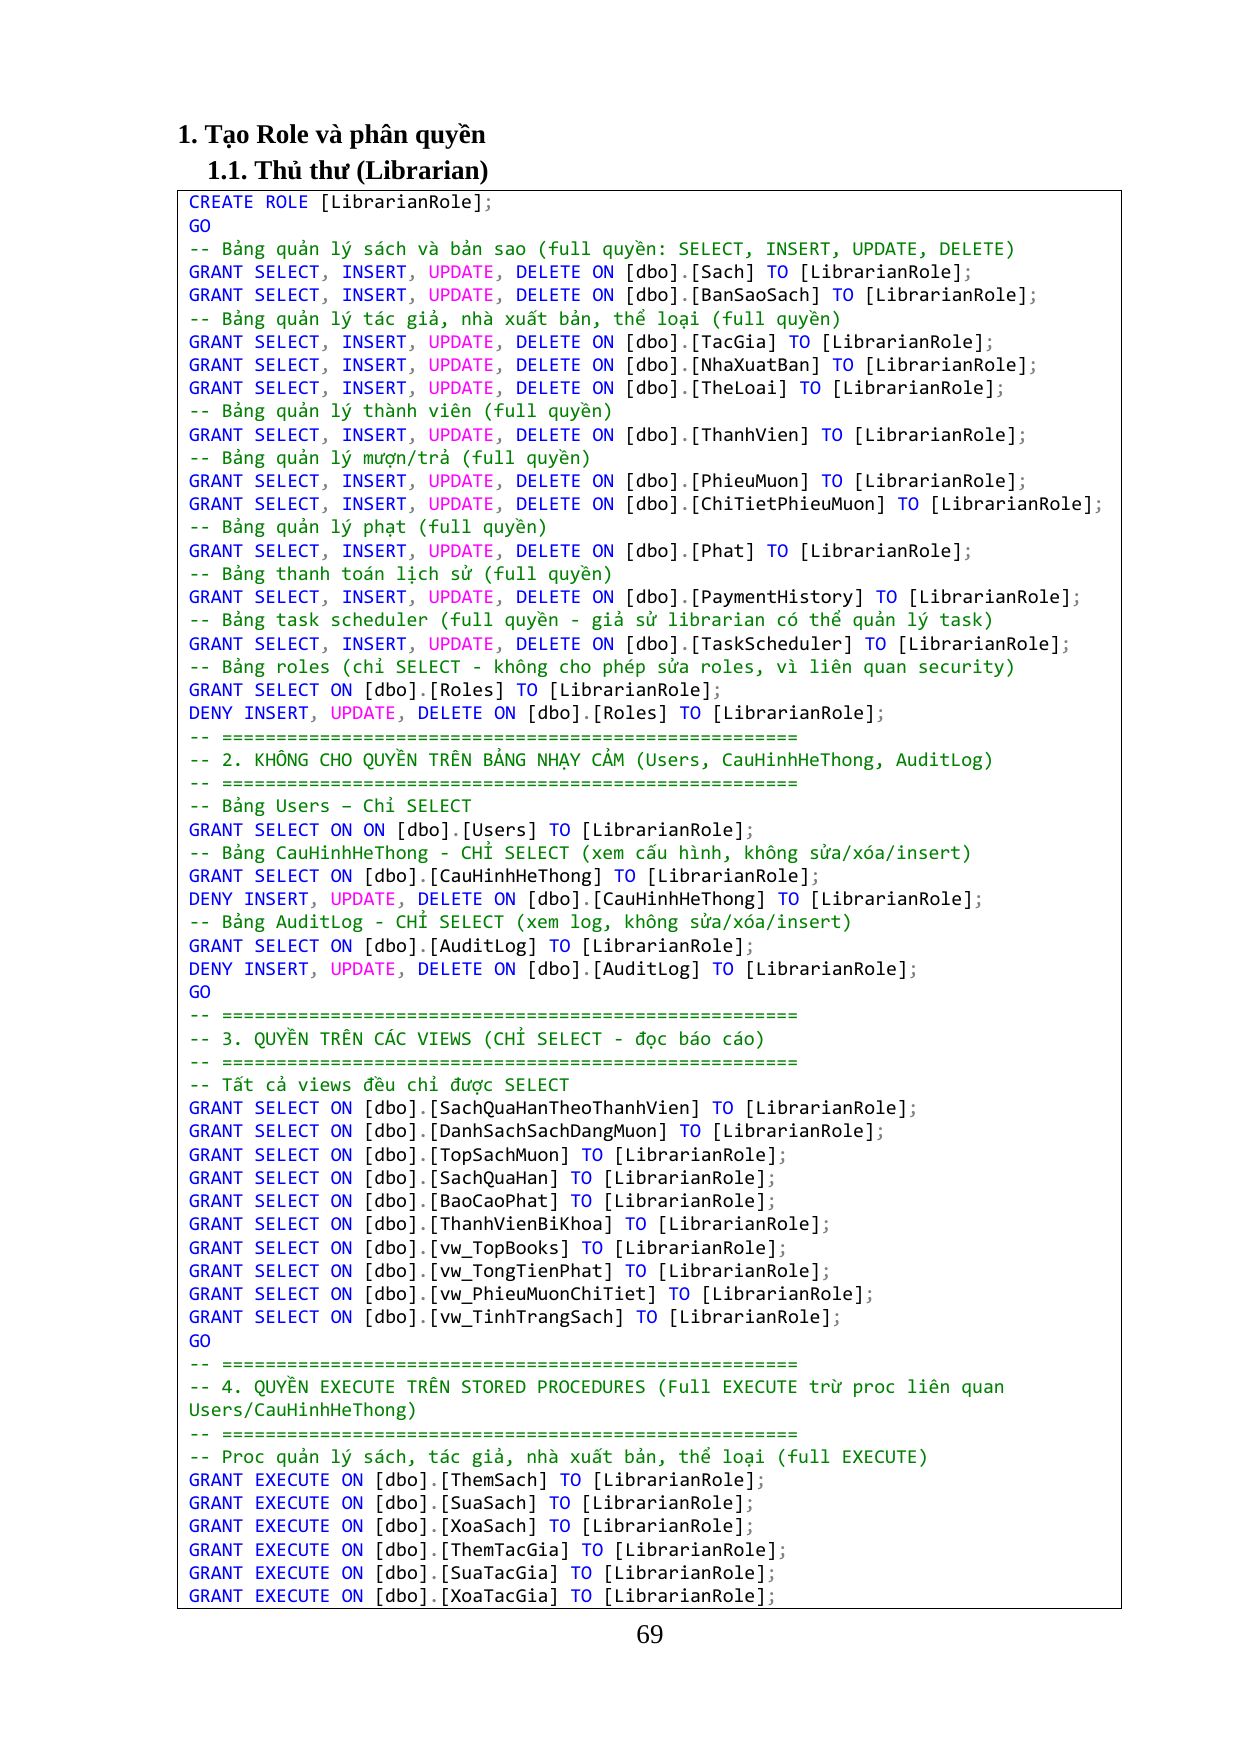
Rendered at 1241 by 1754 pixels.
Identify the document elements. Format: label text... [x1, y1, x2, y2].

subtitle 1.1. Thủ thư (Librarian) [177, 154, 1122, 185]
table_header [178, 191, 1121, 1608]
subtitle 1. Tạo Role và phân quyền [177, 118, 1122, 149]
